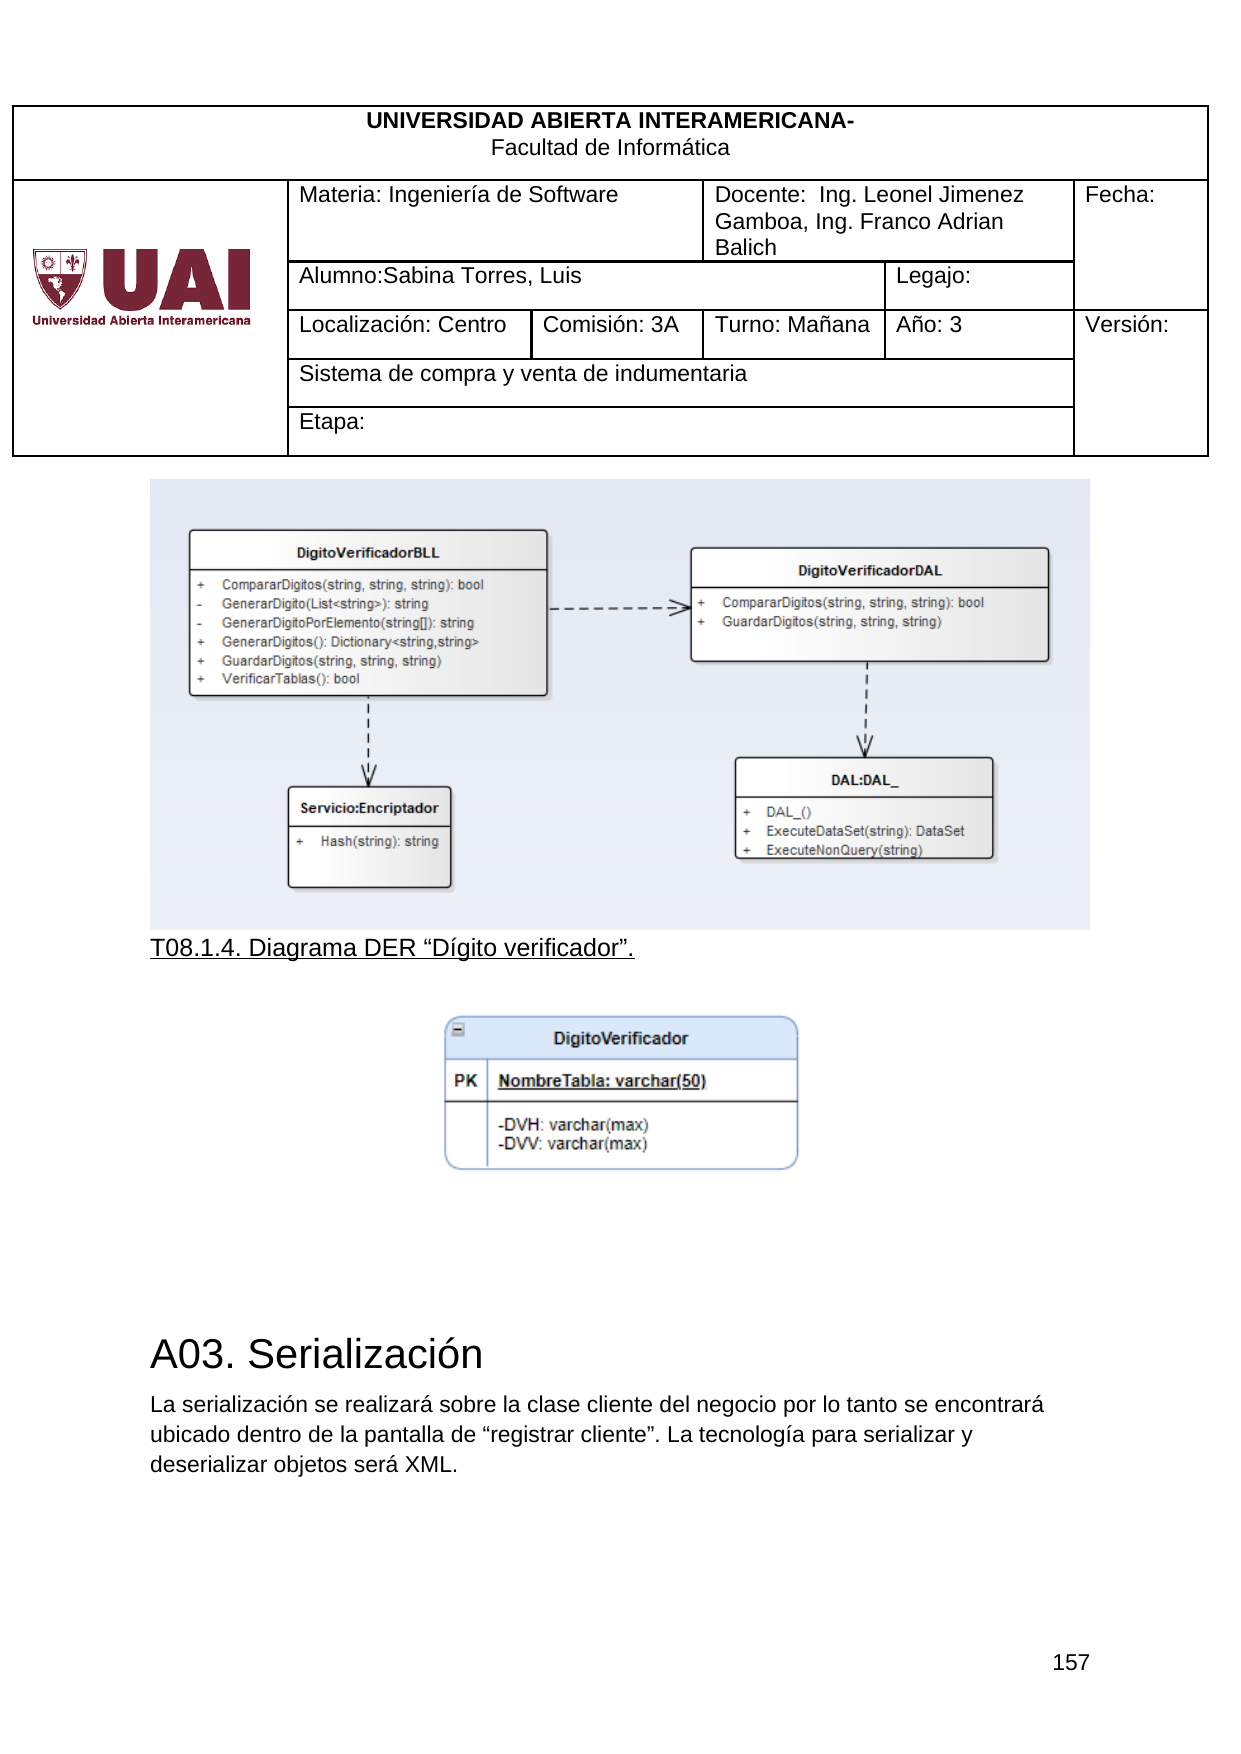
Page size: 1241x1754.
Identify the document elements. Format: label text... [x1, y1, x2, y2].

picture [23, 234, 258, 337]
picture [150, 479, 1091, 930]
picture [407, 996, 833, 1203]
subtitle A03. Serialización [150, 1329, 1090, 1377]
text La serialización se realizará sobre la clase cliente del negocio por lo tanto se encontrará ubicado dentro de la pantalla de “registrar cliente”. La tecnología para serializar y deserializar objetos será XML. [150, 1391, 1090, 1477]
subtitle T08.1.4. Diagrama DER “Dígito verificador”. [150, 933, 1090, 962]
